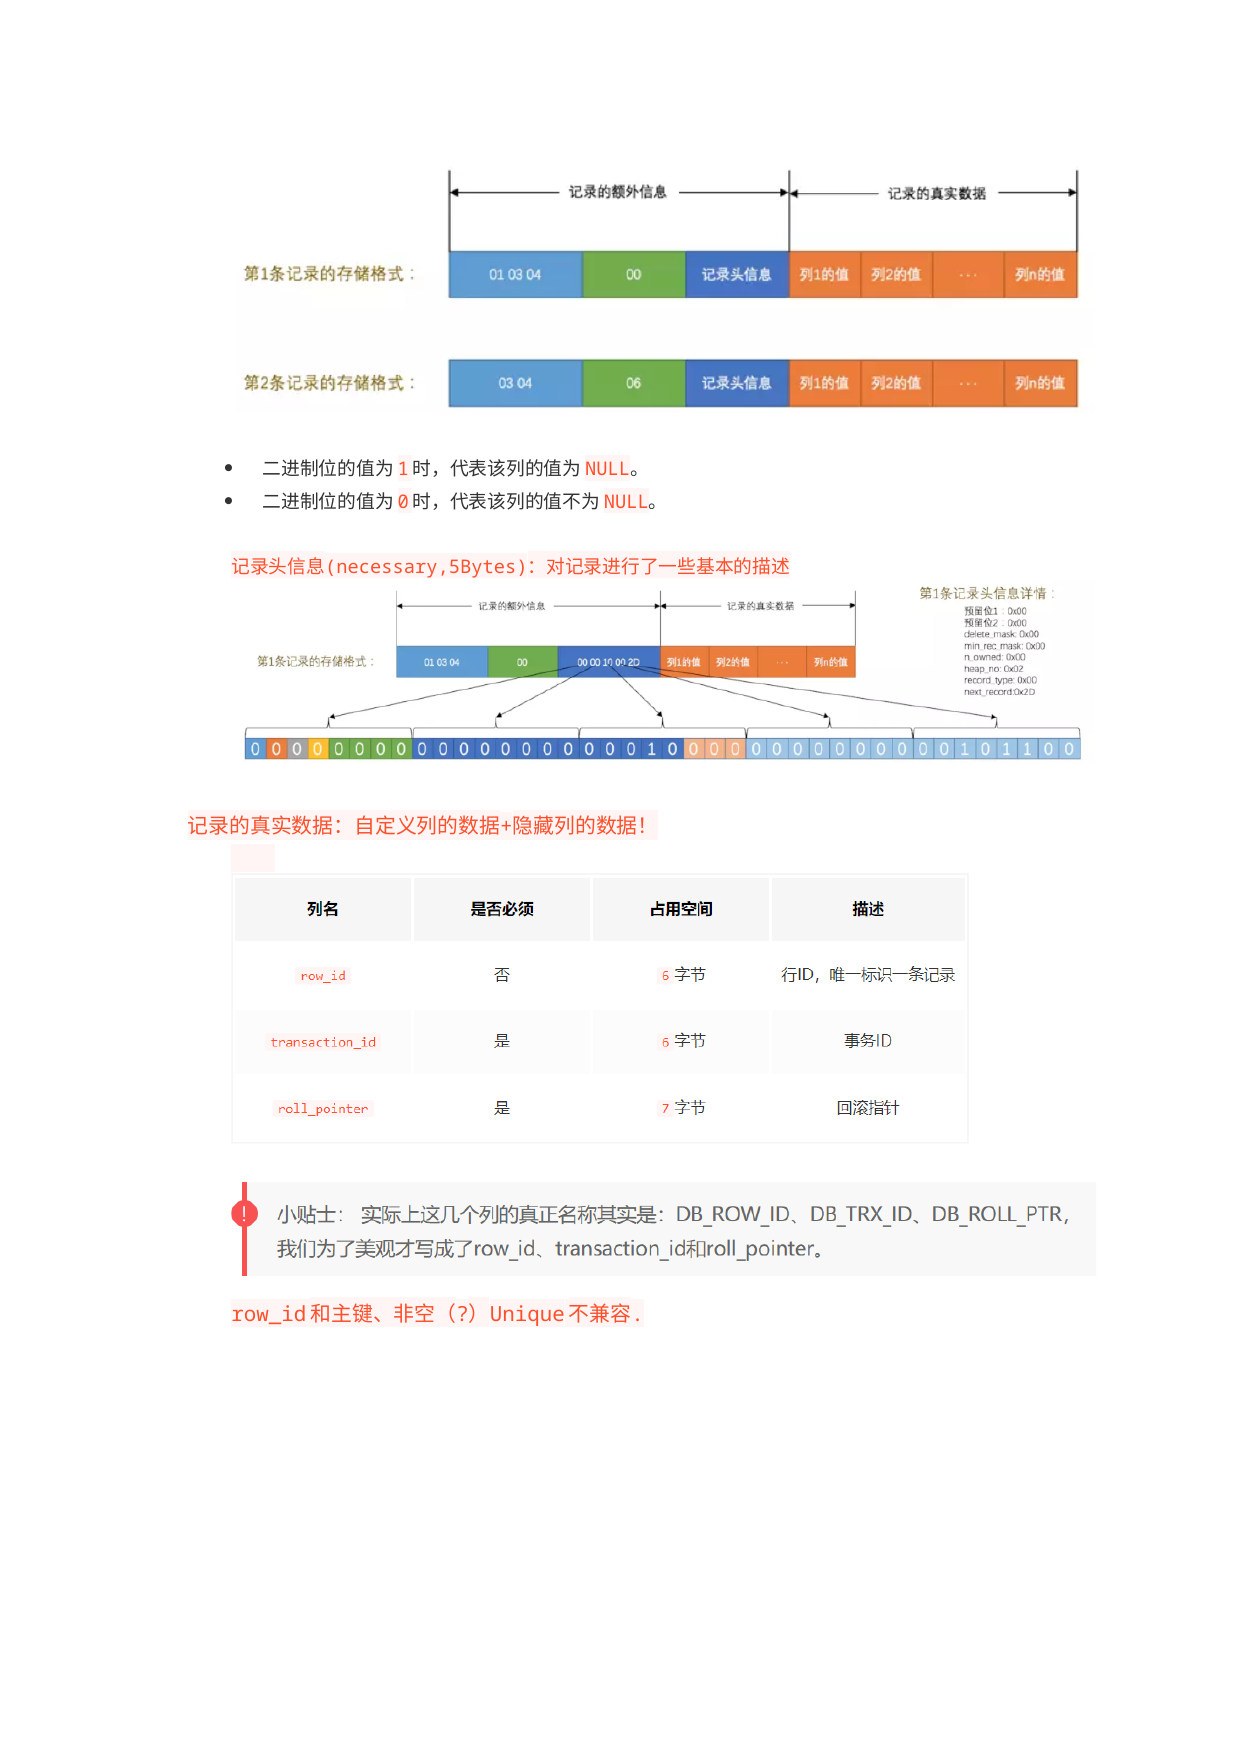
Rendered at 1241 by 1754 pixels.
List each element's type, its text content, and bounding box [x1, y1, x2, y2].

picture [231, 581, 1097, 763]
picture [231, 162, 1097, 413]
list 二进制位的值为1时，代表该列的值为NULL。 [225, 451, 1053, 484]
text row_id和主键、非空（?）Unique不兼容. [231, 1296, 1053, 1329]
picture [231, 873, 1097, 1276]
text 记录头信息(necessary,5Bytes)：对记录进行了一些基本的描述 [187, 549, 1053, 581]
text 记录的真实数据：自定义列的数据+隐藏列的数据！ [187, 809, 1053, 841]
list 二进制位的值为0时，代表该列的值不为NULL。 [225, 484, 1053, 516]
